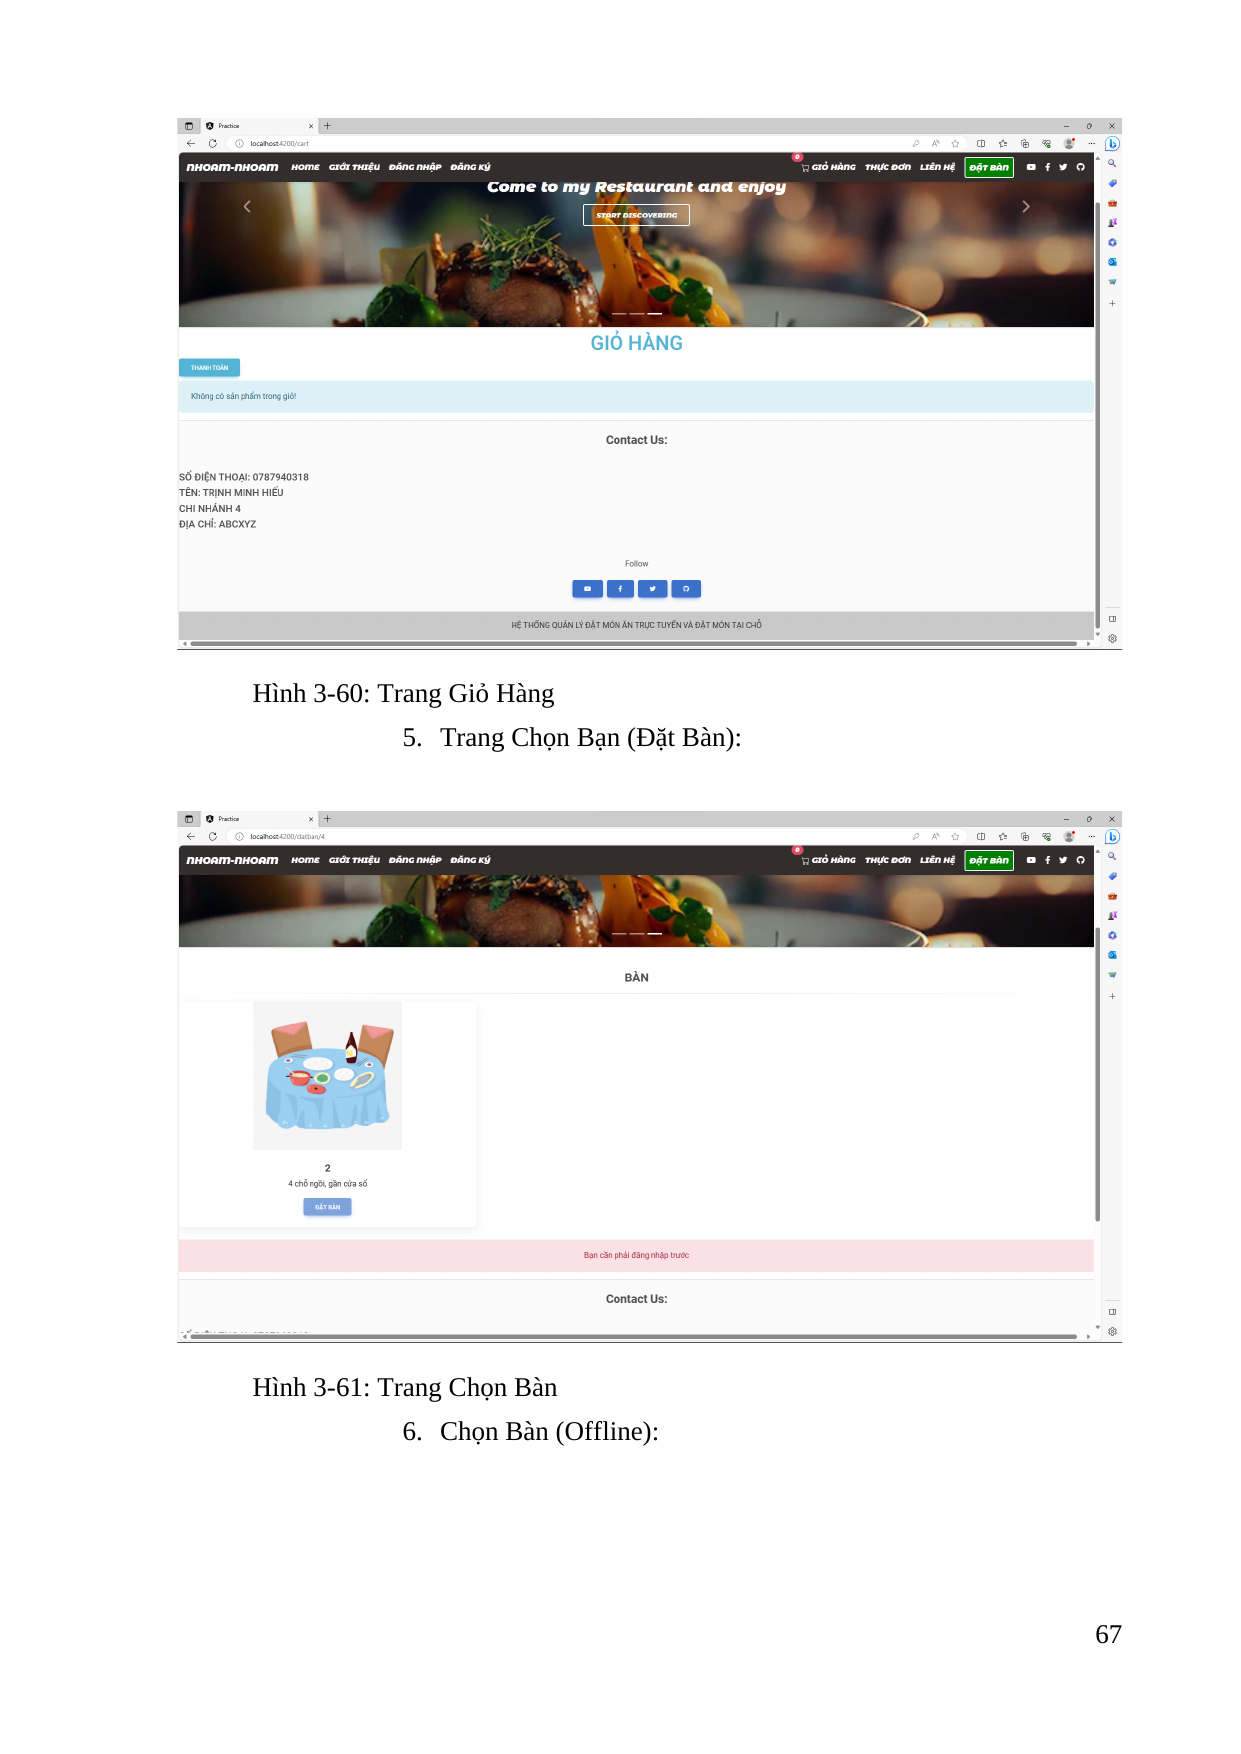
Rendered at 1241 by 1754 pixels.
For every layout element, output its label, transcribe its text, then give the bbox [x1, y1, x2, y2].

list Trang Chọn Bạn (Đặt Bàn): [402, 721, 1122, 752]
picture [177, 118, 1123, 650]
picture [177, 811, 1123, 1343]
list Chọn Bàn (Offline): [402, 1415, 1122, 1446]
